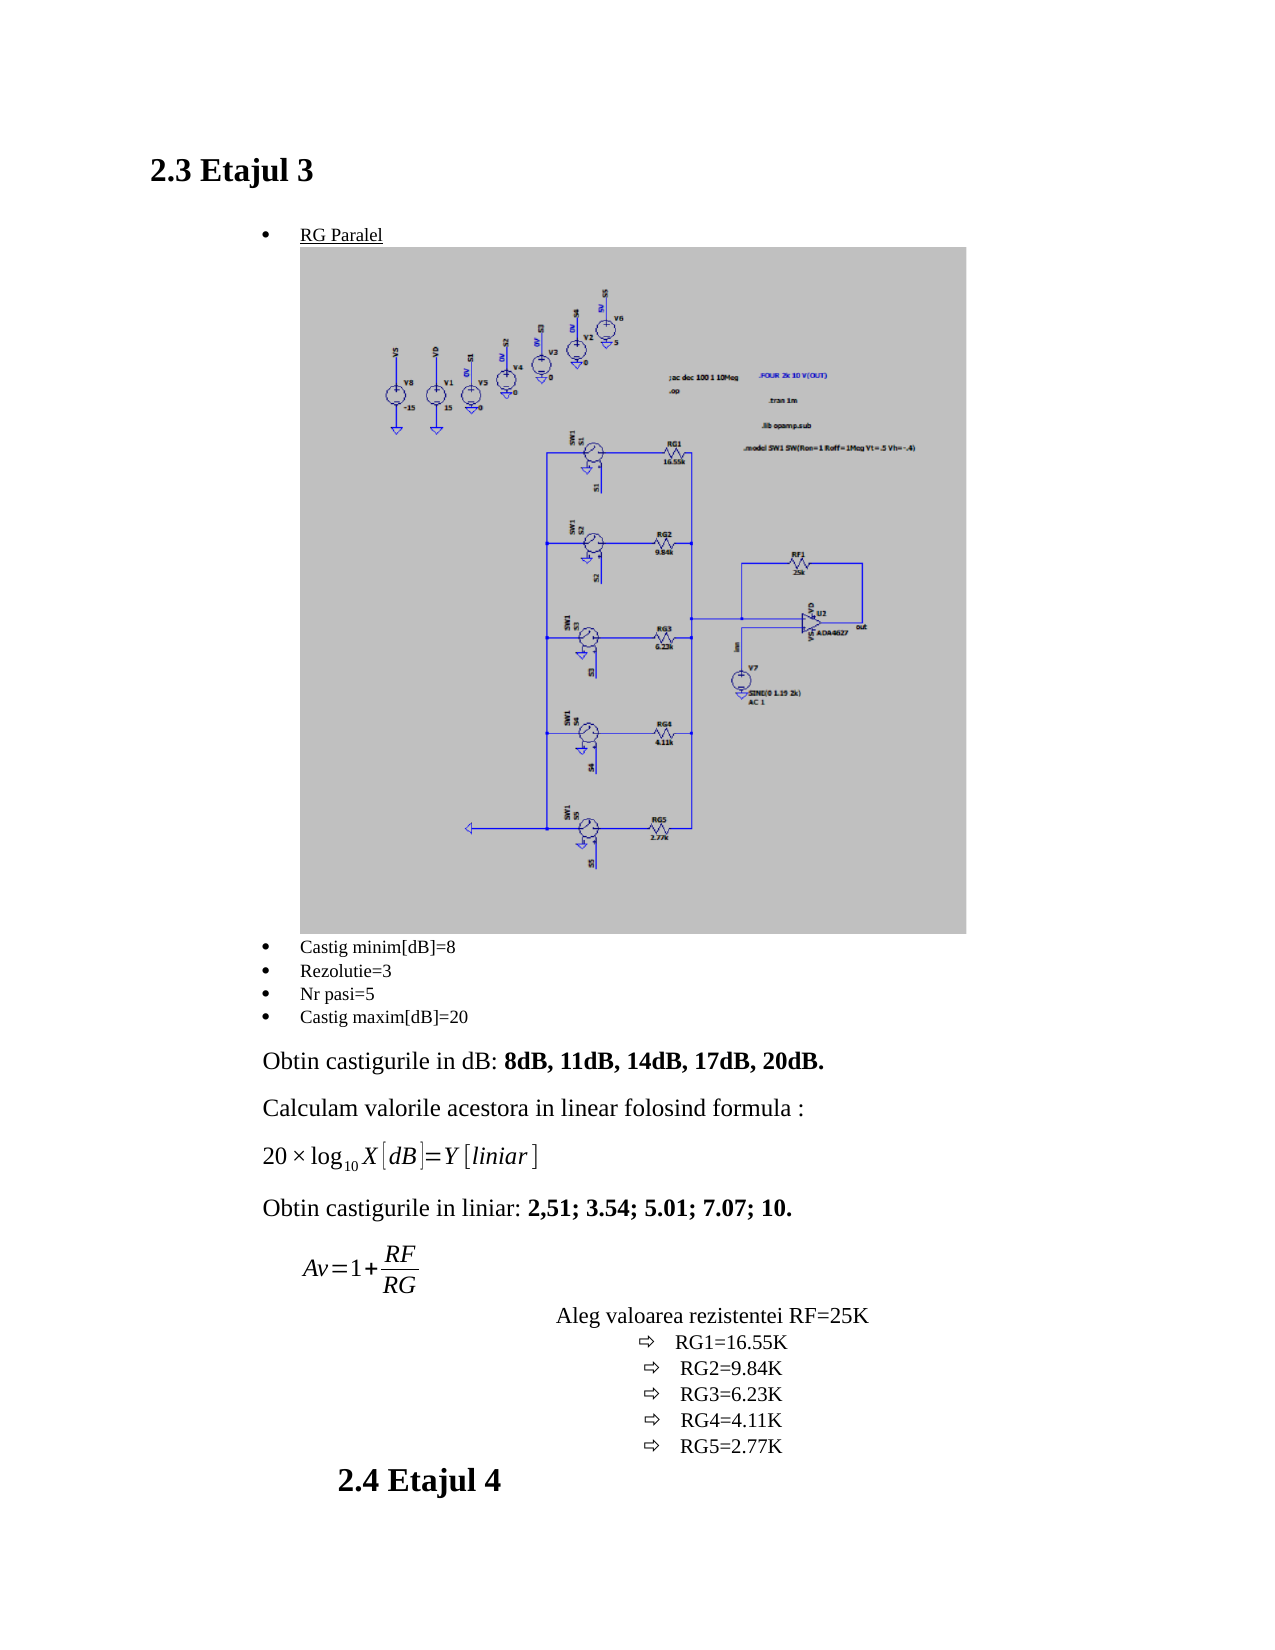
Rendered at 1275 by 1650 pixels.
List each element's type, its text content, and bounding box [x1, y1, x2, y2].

list RG1=16.55K [300, 1330, 1125, 1354]
list Aleg valoarea rezistentei RF=25K [300, 1302, 1125, 1328]
picture [300, 247, 967, 934]
text Calculam valorile acestora in linear folosind formula : [262, 1093, 1125, 1122]
text 2.3 Etajul 3 [150, 150, 1125, 188]
text Obtin castigurile in liniar: 2,51; 3.54; 5.01; 7.07; 10. [262, 1193, 1125, 1222]
list Nr pasi=5 [262, 983, 1125, 1004]
list RG5=2.77K [300, 1434, 1125, 1458]
list 2.4 Etajul 4 [337, 1460, 1125, 1498]
list Castig maxim[dB]=20 [262, 1006, 1125, 1027]
list RG Paralel [262, 224, 1125, 246]
text Obtin castigurile in dB: 8dB, 11dB, 14dB, 17dB, 20dB. [262, 1046, 1125, 1074]
list Castig minim[dB]=8 [262, 936, 1125, 958]
list RG2=9.84K [300, 1356, 1125, 1380]
list RG4=4.11K [300, 1408, 1125, 1432]
list Rezolutie=3 [262, 959, 1125, 981]
list RG3=6.23K [300, 1382, 1125, 1406]
